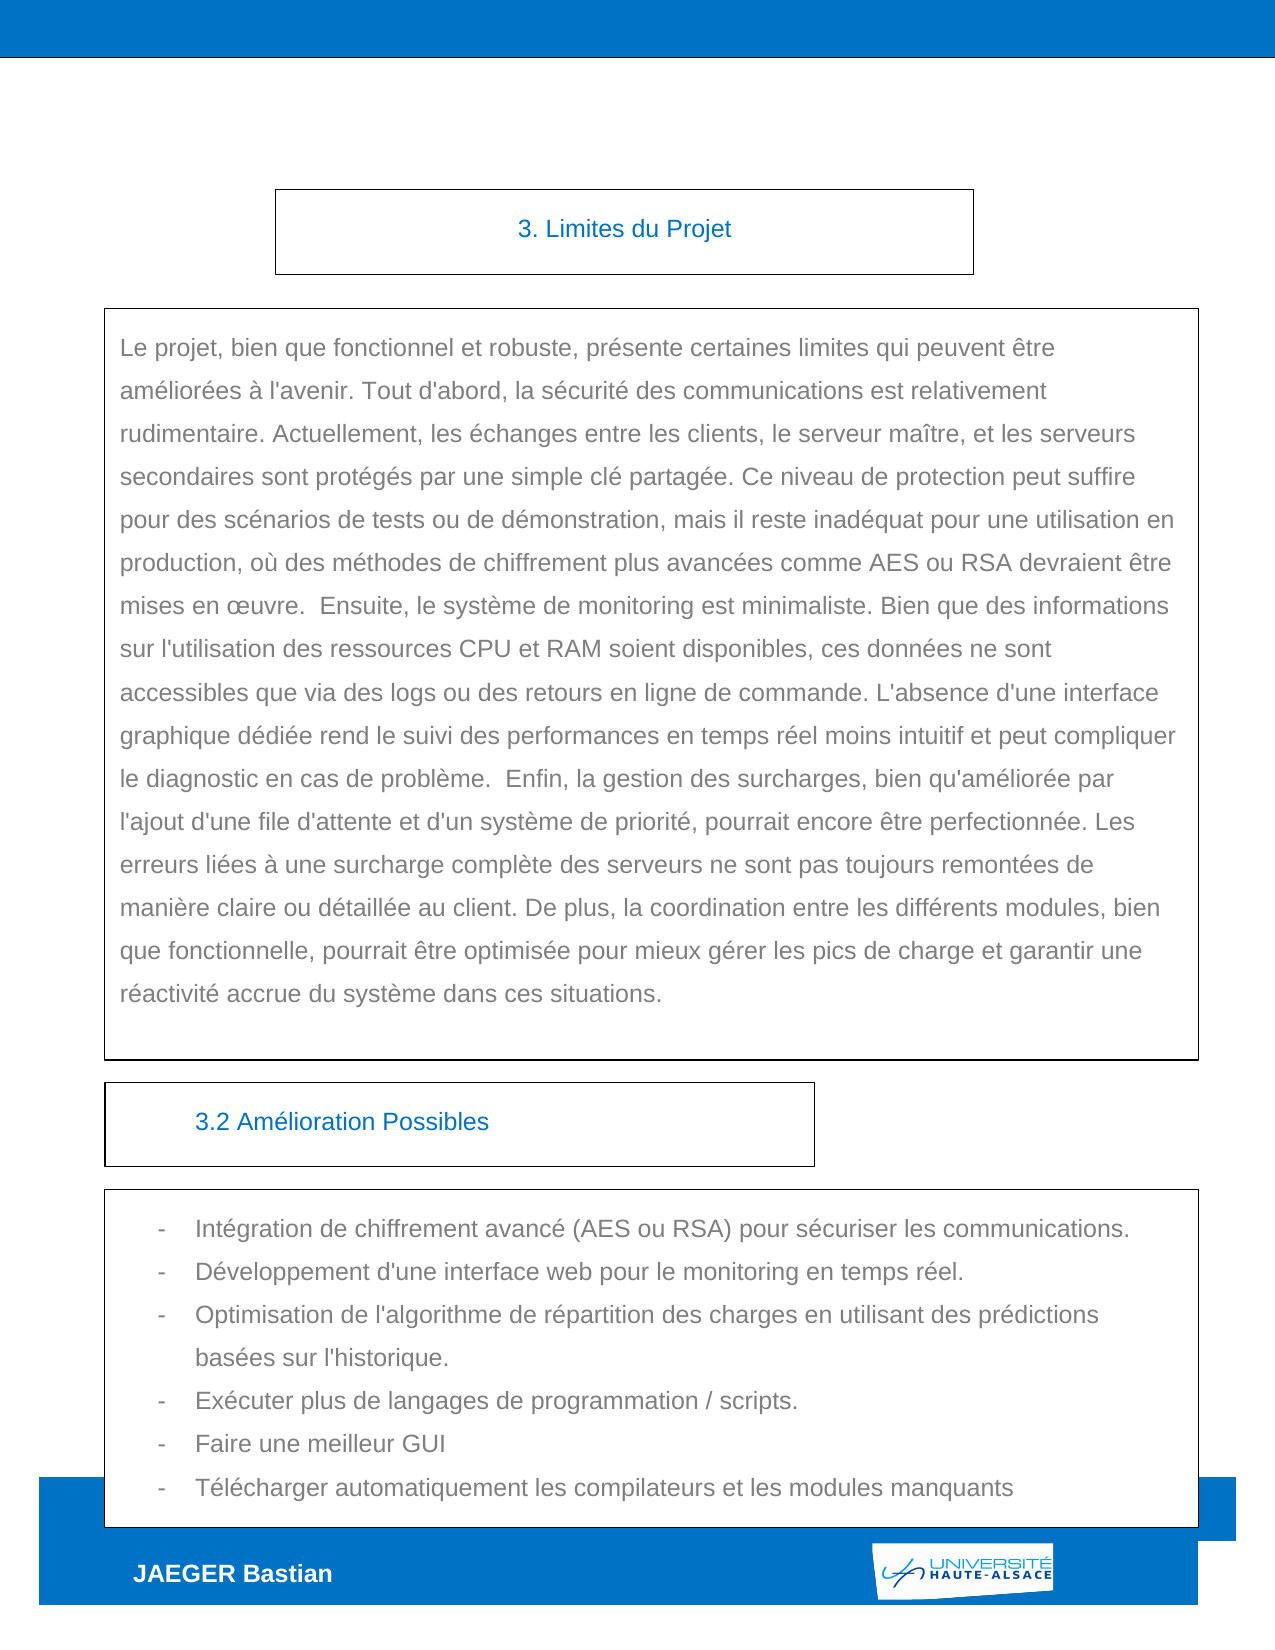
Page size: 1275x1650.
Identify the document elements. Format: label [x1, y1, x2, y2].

picture [871, 1543, 1053, 1600]
